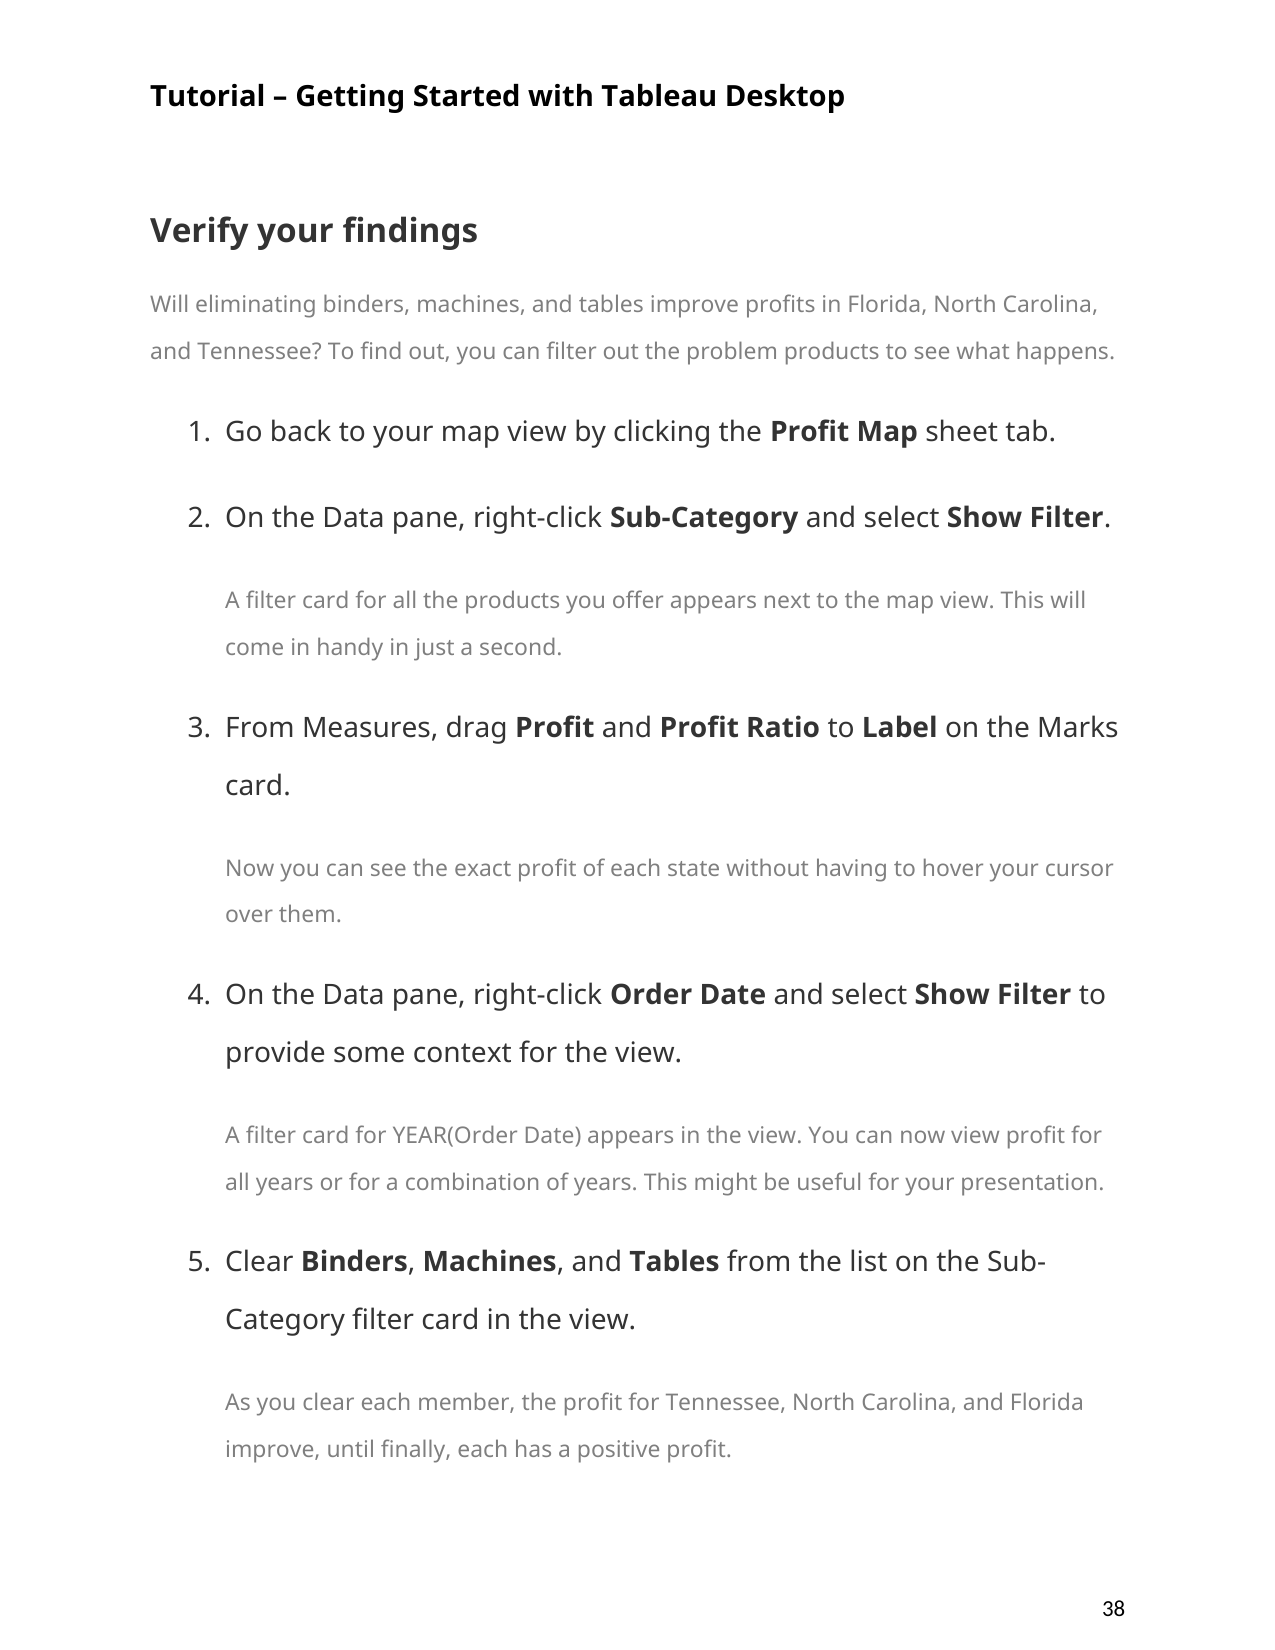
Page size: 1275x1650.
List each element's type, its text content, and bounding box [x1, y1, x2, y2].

text As you clear each member, the profit for Tennessee, North Carolina, and Florida improve, until finally, each has a positive profit. [225, 1386, 1125, 1464]
list From Measures, drag Profit and Profit Ratio to Label on the Marks card. [187, 707, 1125, 803]
text Now you can see the exact profit of each state without having to hover your cursor over them. [225, 851, 1125, 929]
list On the Data pane, right-click Order Date and select Show Filter to provide some context for the view. [187, 974, 1125, 1070]
text A filter card for all the products you offer appears next to the map view. This will come in handy in just a second. [225, 584, 1125, 662]
text A filter card for YEAR(Order Date) appears in the view. You can now view profit for all years or for a combination of years. This might be useful for your presentation. [225, 1118, 1125, 1197]
text Will eliminating binders, machines, and tables improve profits in Florida, North Carolina, and Tennessee? To find out, you can filter out the problem products to see what happens. [150, 288, 1125, 366]
text Verify your findings [150, 207, 1125, 252]
list On the Data pane, right-click Sub-Category and select Show Filter. [187, 498, 1125, 536]
list Clear Binders, Machines, and Tables from the list on the Sub-Category filter card in the view. [187, 1241, 1125, 1337]
list Go back to your map view by clicking the Profit Map sheet tab. [187, 411, 1125, 449]
